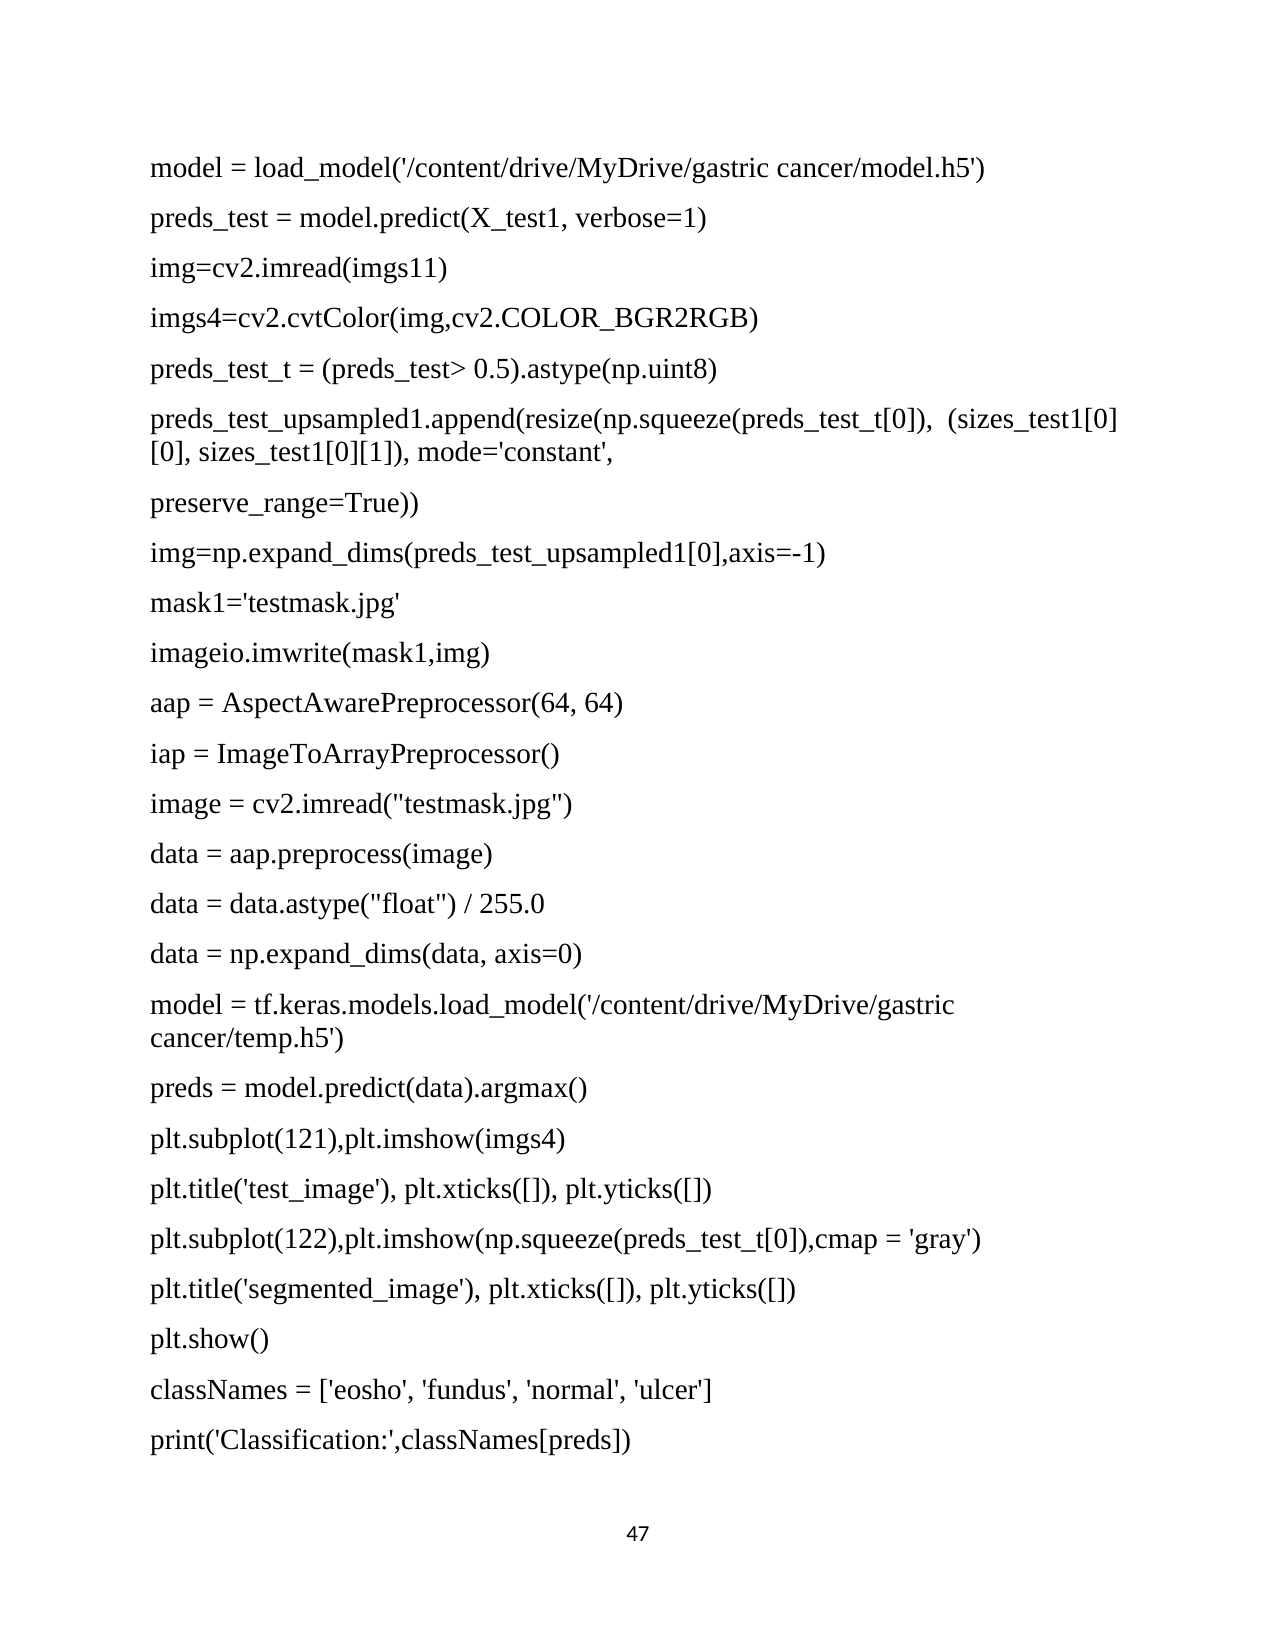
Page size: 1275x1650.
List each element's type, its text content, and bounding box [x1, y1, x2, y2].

text img=cv2.imread(imgs11) [150, 250, 1125, 284]
text aap = AspectAwarePreprocessor(64, 64) [150, 686, 1125, 719]
text preserve_range=True)) [150, 485, 1125, 518]
text mask1='testmask.jpg' [150, 585, 1125, 619]
text model = load_model('/content/drive/MyDrive/gastric cancer/model.h5') [150, 150, 1125, 183]
text plt.show() [150, 1322, 1125, 1355]
text iap = ImageToArrayPreprocessor() [150, 736, 1125, 769]
text img=np.expand_dims(preds_test_upsampled1[0],axis=-1) [150, 535, 1125, 568]
text imageio.imwrite(mask1,img) [150, 635, 1125, 669]
text preds = model.predict(data).argmax() [150, 1071, 1125, 1104]
text plt.title('test_image'), plt.xticks([]), plt.yticks([]) [150, 1171, 1125, 1204]
text plt.subplot(122),plt.imshow(np.squeeze(preds_test_t[0]),cmap = 'gray') [150, 1221, 1125, 1255]
text image = cv2.imread("testmask.jpg") [150, 786, 1125, 819]
text plt.subplot(121),plt.imshow(imgs4) [150, 1121, 1125, 1154]
text model = tf.keras.models.load_model('/content/drive/MyDrive/gastric cancer/temp.h5') [150, 987, 1125, 1054]
text preds_test = model.predict(X_test1, verbose=1) [150, 200, 1125, 234]
text plt.title('segmented_image'), plt.xticks([]), plt.yticks([]) [150, 1271, 1125, 1305]
text print('Classification:',classNames[preds]) [150, 1422, 1125, 1456]
text imgs4=cv2.cvtColor(img,cv2.COLOR_BGR2RGB) [150, 301, 1125, 334]
text data = np.expand_dims(data, axis=0) [150, 937, 1125, 970]
text preds_test_t = (preds_test> 0.5).astype(np.uint8) [150, 351, 1125, 384]
text data = data.astype("float") / 255.0 [150, 886, 1125, 920]
text data = aap.preprocess(image) [150, 836, 1125, 870]
text classNames = ['eosho', 'fundus', 'normal', 'ulcer'] [150, 1372, 1125, 1405]
text preds_test_upsampled1.append(resize(np.squeeze(preds_test_t[0]), (sizes_test1[0][0], sizes_test1[0][1]), mode='constant', [150, 401, 1125, 468]
